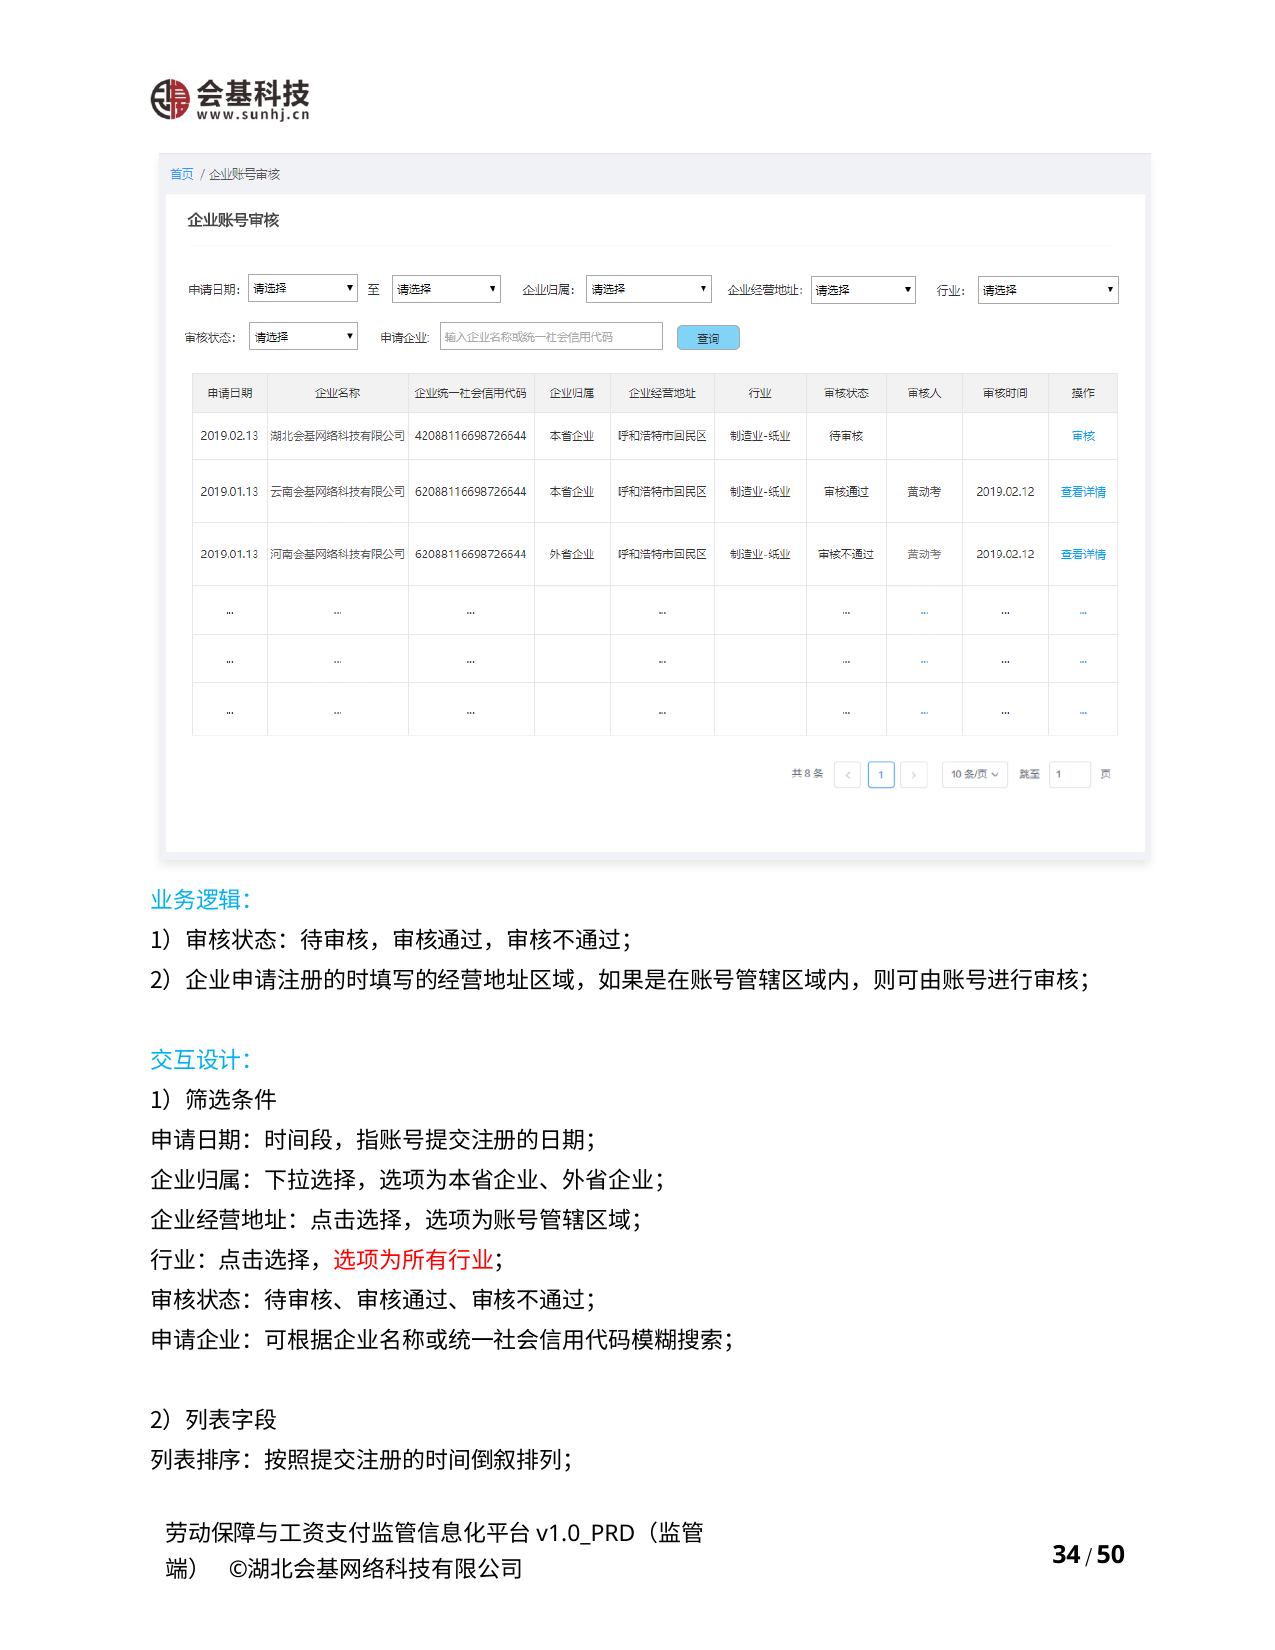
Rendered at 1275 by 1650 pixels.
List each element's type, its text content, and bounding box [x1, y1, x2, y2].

text 2）企业申请注册的时填写的经营地址区域，如果是在账号管辖区域内，则可由账号进行审核； [150, 962, 1125, 995]
text 业务逻辑： [150, 882, 1125, 915]
text 交互设计： [150, 1042, 1125, 1075]
text 行业：点击选择，选项为所有行业； [150, 1242, 1125, 1275]
text 审核状态：待审核、审核通过、审核不通过； [150, 1282, 1125, 1315]
text 企业归属：下拉选择，选项为本省企业、外省企业； [150, 1162, 1125, 1195]
picture [150, 79, 309, 122]
text 列表排序：按照提交注册的时间倒叙排列； [150, 1442, 1125, 1475]
text 1）审核状态：待审核，审核通过，审核不通过； [150, 922, 1125, 955]
text 申请企业：可根据企业名称或统一社会信用代码模糊搜索； [150, 1322, 1125, 1355]
text 1）筛选条件 [150, 1082, 1125, 1115]
text 2）列表字段 [150, 1402, 1125, 1435]
text 申请日期：时间段，指账号提交注册的日期； [150, 1122, 1125, 1155]
picture [159, 153, 1151, 860]
text 企业经营地址：点击选择，选项为账号管辖区域； [150, 1202, 1125, 1235]
